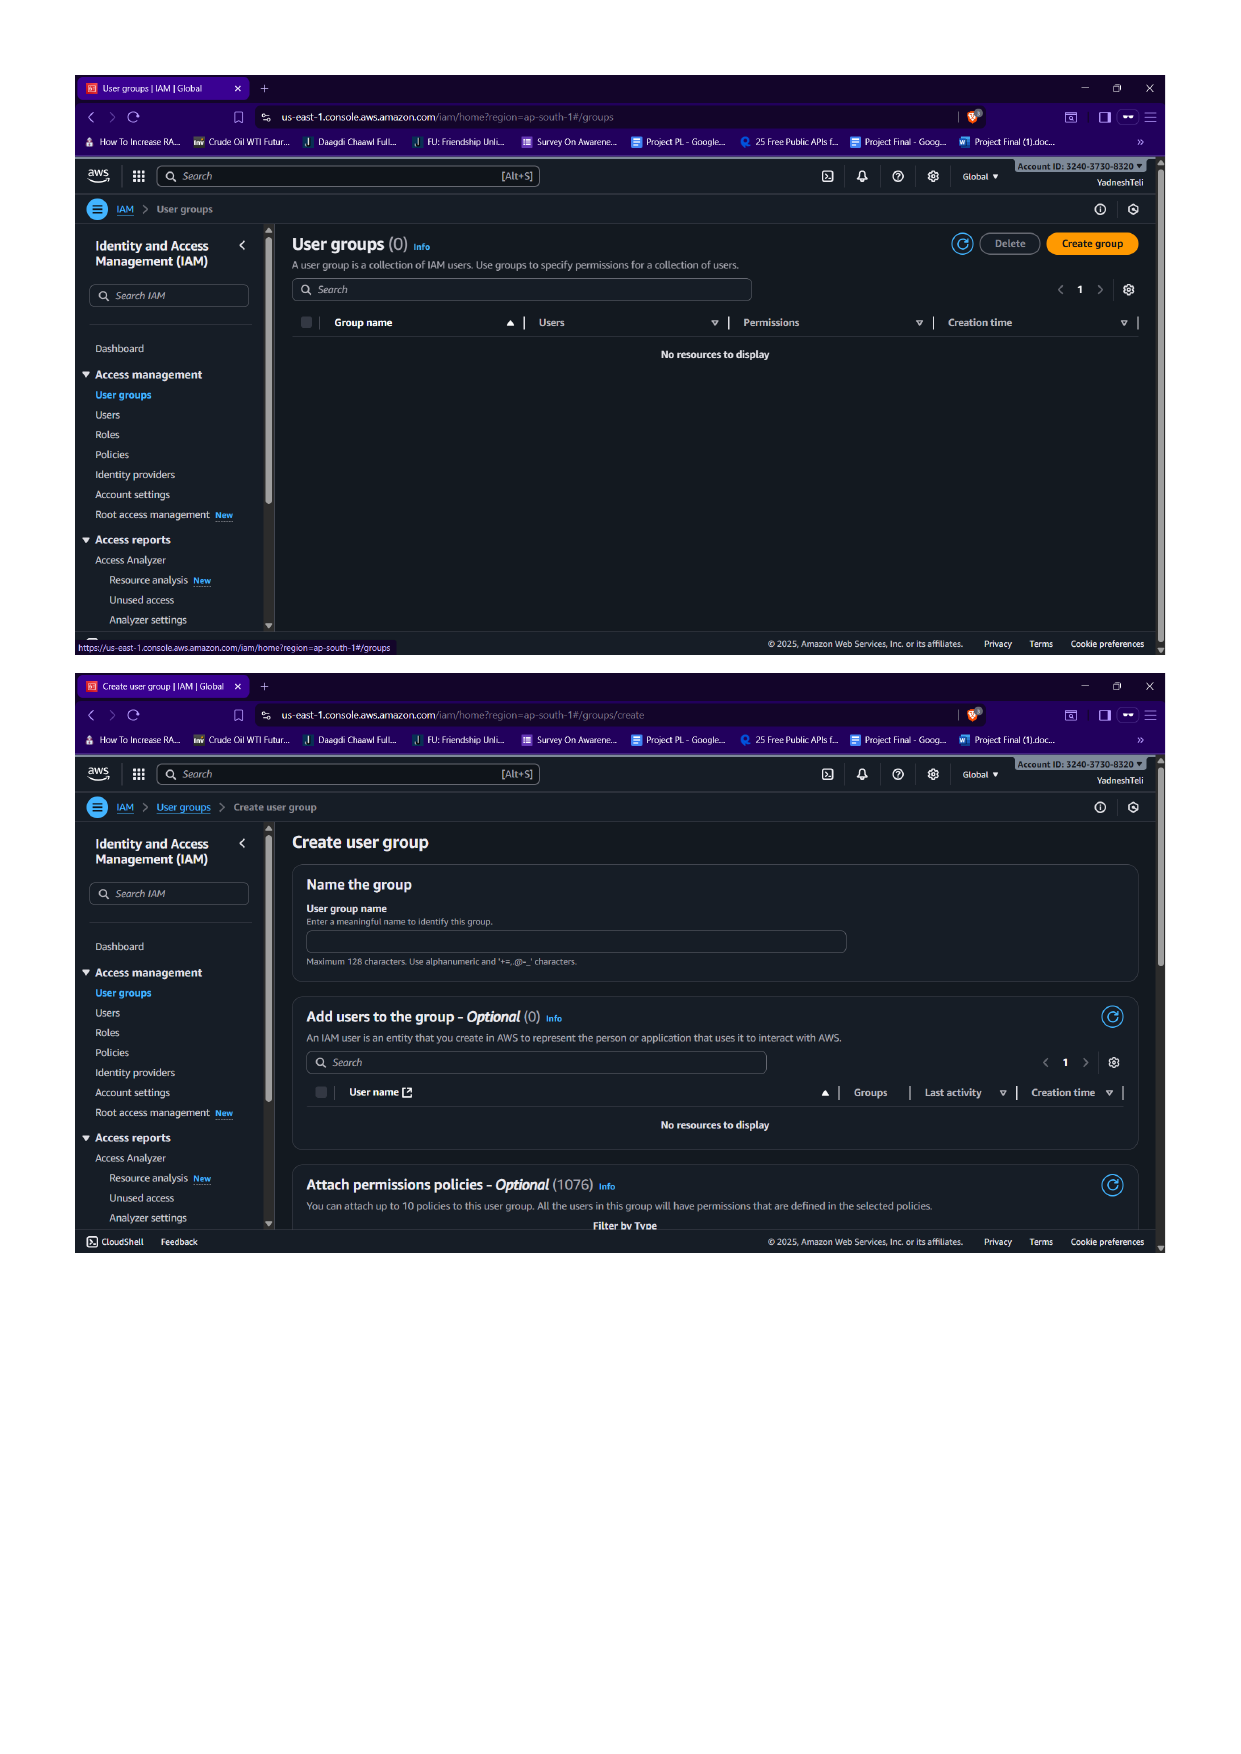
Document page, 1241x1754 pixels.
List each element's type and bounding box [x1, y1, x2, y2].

picture [75, 75, 1166, 655]
picture [75, 673, 1166, 1253]
